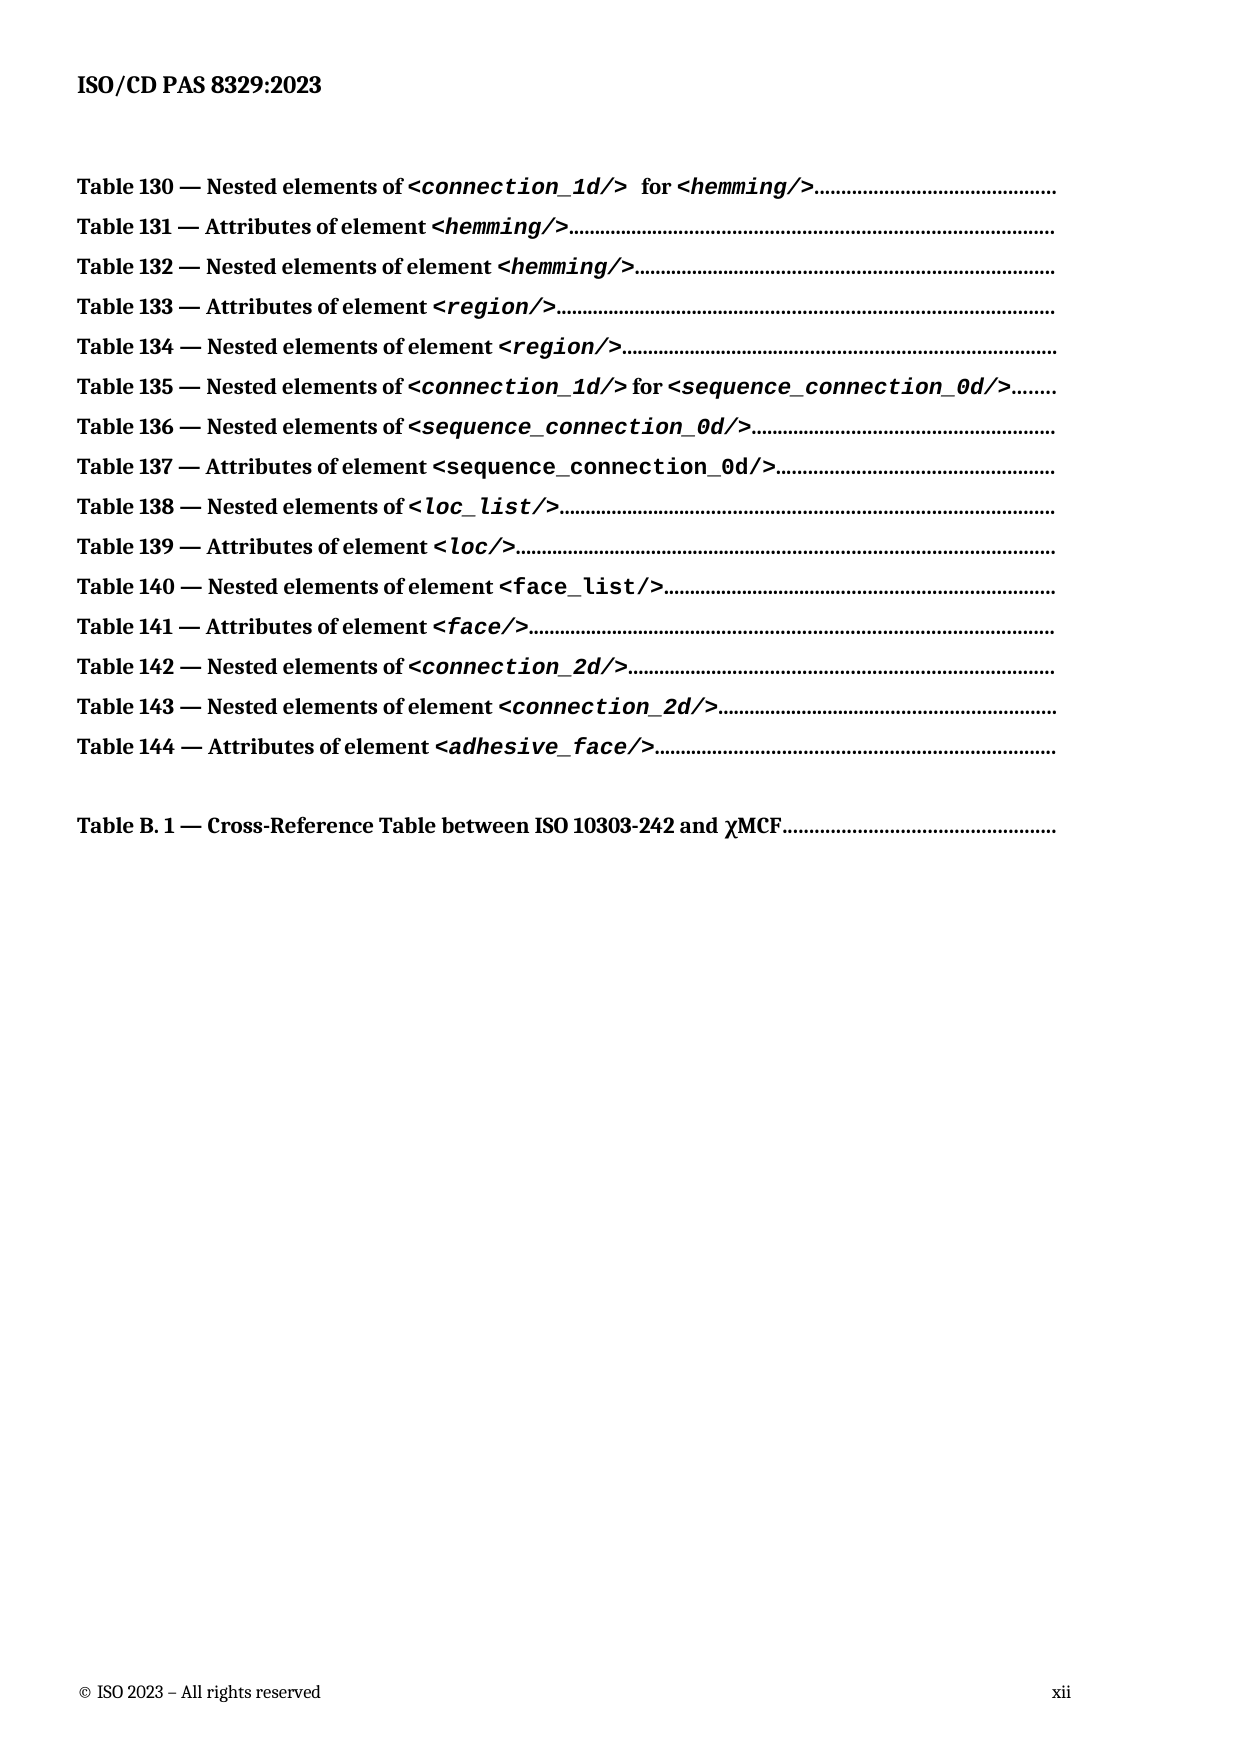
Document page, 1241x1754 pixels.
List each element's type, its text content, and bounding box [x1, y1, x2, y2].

text Table 139 — Attributes of element <loc/> 145 [77, 534, 1040, 561]
text Table 130 — Nested elements of <connection_1d/> for <hemming/> 139 [77, 174, 1040, 201]
text Table 131 — Attributes of element <hemming/> 140 [77, 214, 1040, 241]
text Table 137 — Attributes of element <sequence_connection_0d/> 144 [77, 454, 1040, 481]
text Table 141 — Attributes of element <face/> 146 [77, 614, 1040, 641]
text Table 135 — Nested elements of <connection_1d/> for <sequence_connection_0d/> 144 [77, 374, 1040, 401]
text Table B. 1 — Cross-Reference Table between ISO 10303-242 and χMCF 150 [77, 813, 1040, 839]
text Table 140 — Nested elements of element <face_list/> 146 [77, 574, 1040, 601]
text Table 134 — Nested elements of element <region/> 141 [77, 334, 1040, 361]
text Table 132 — Nested elements of element <hemming/> 140 [77, 254, 1040, 281]
text Table 142 — Nested elements of <connection_2d/> 146 [77, 654, 1040, 681]
text Table 136 — Nested elements of <sequence_connection_0d/> 144 [77, 414, 1040, 441]
text Table 133 — Attributes of element <region/> 140 [77, 294, 1040, 321]
text Table 144 — Attributes of element <adhesive_face/> 147 [77, 734, 1040, 761]
text Table 143 — Nested elements of element <connection_2d/> 147 [77, 694, 1040, 721]
text Table 138 — Nested elements of <loc_list/> 145 [77, 494, 1040, 521]
